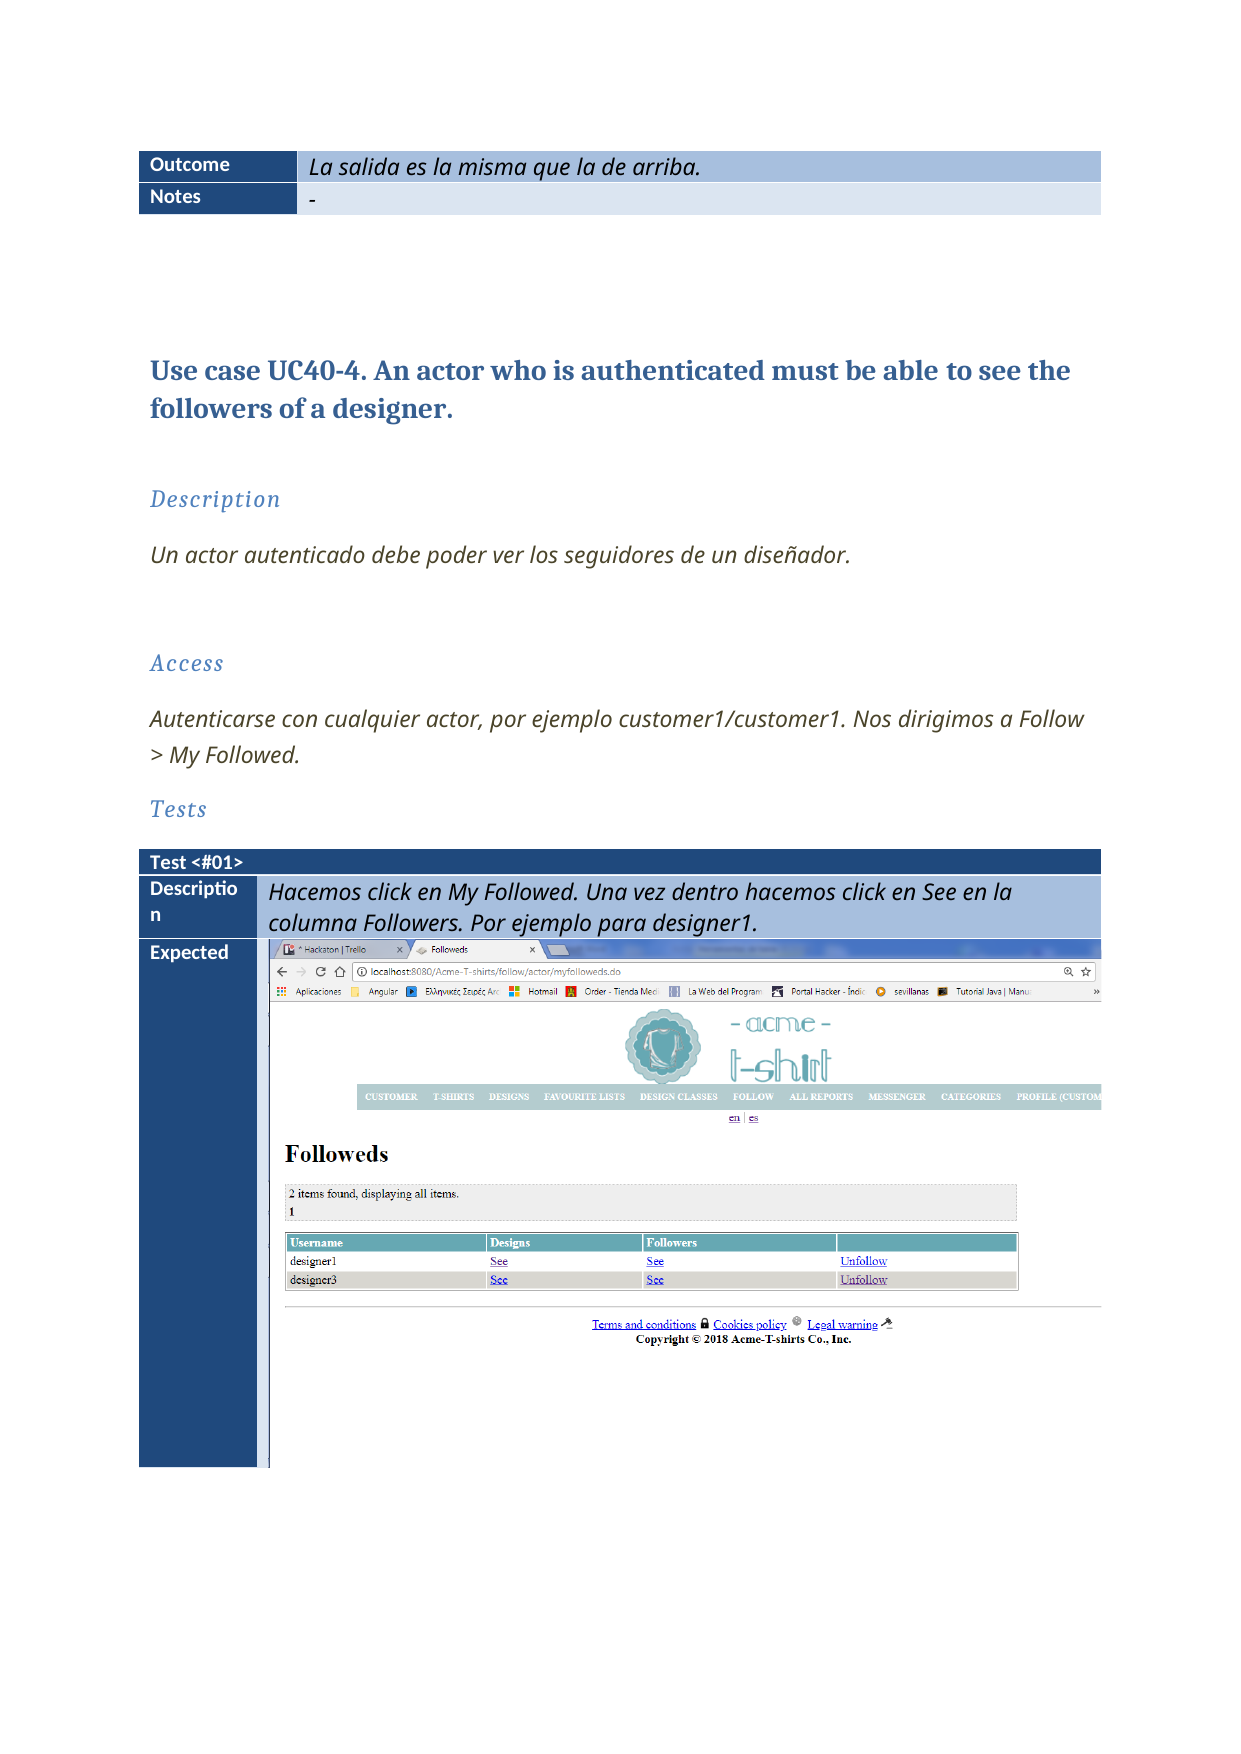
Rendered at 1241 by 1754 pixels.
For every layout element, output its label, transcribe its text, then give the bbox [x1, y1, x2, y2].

picture [268, 939, 1102, 1468]
text Use case UC40-4. An actor who is authenticated must be able to see the followers of a designer. [150, 354, 1090, 426]
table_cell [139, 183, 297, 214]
text Description [150, 485, 1090, 514]
text Un actor autenticado debe poder ver los seguidores de un diseñador. [150, 539, 1090, 570]
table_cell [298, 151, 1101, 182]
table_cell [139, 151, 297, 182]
text Autenticarse con cualquier actor, por ejemplo customer1/customer1. Nos dirigimos a Follow > My Followed. [150, 703, 1090, 770]
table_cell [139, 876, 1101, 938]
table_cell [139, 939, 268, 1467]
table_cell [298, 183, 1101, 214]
text Tests [150, 795, 1090, 824]
text Access [150, 649, 1090, 677]
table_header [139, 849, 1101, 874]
